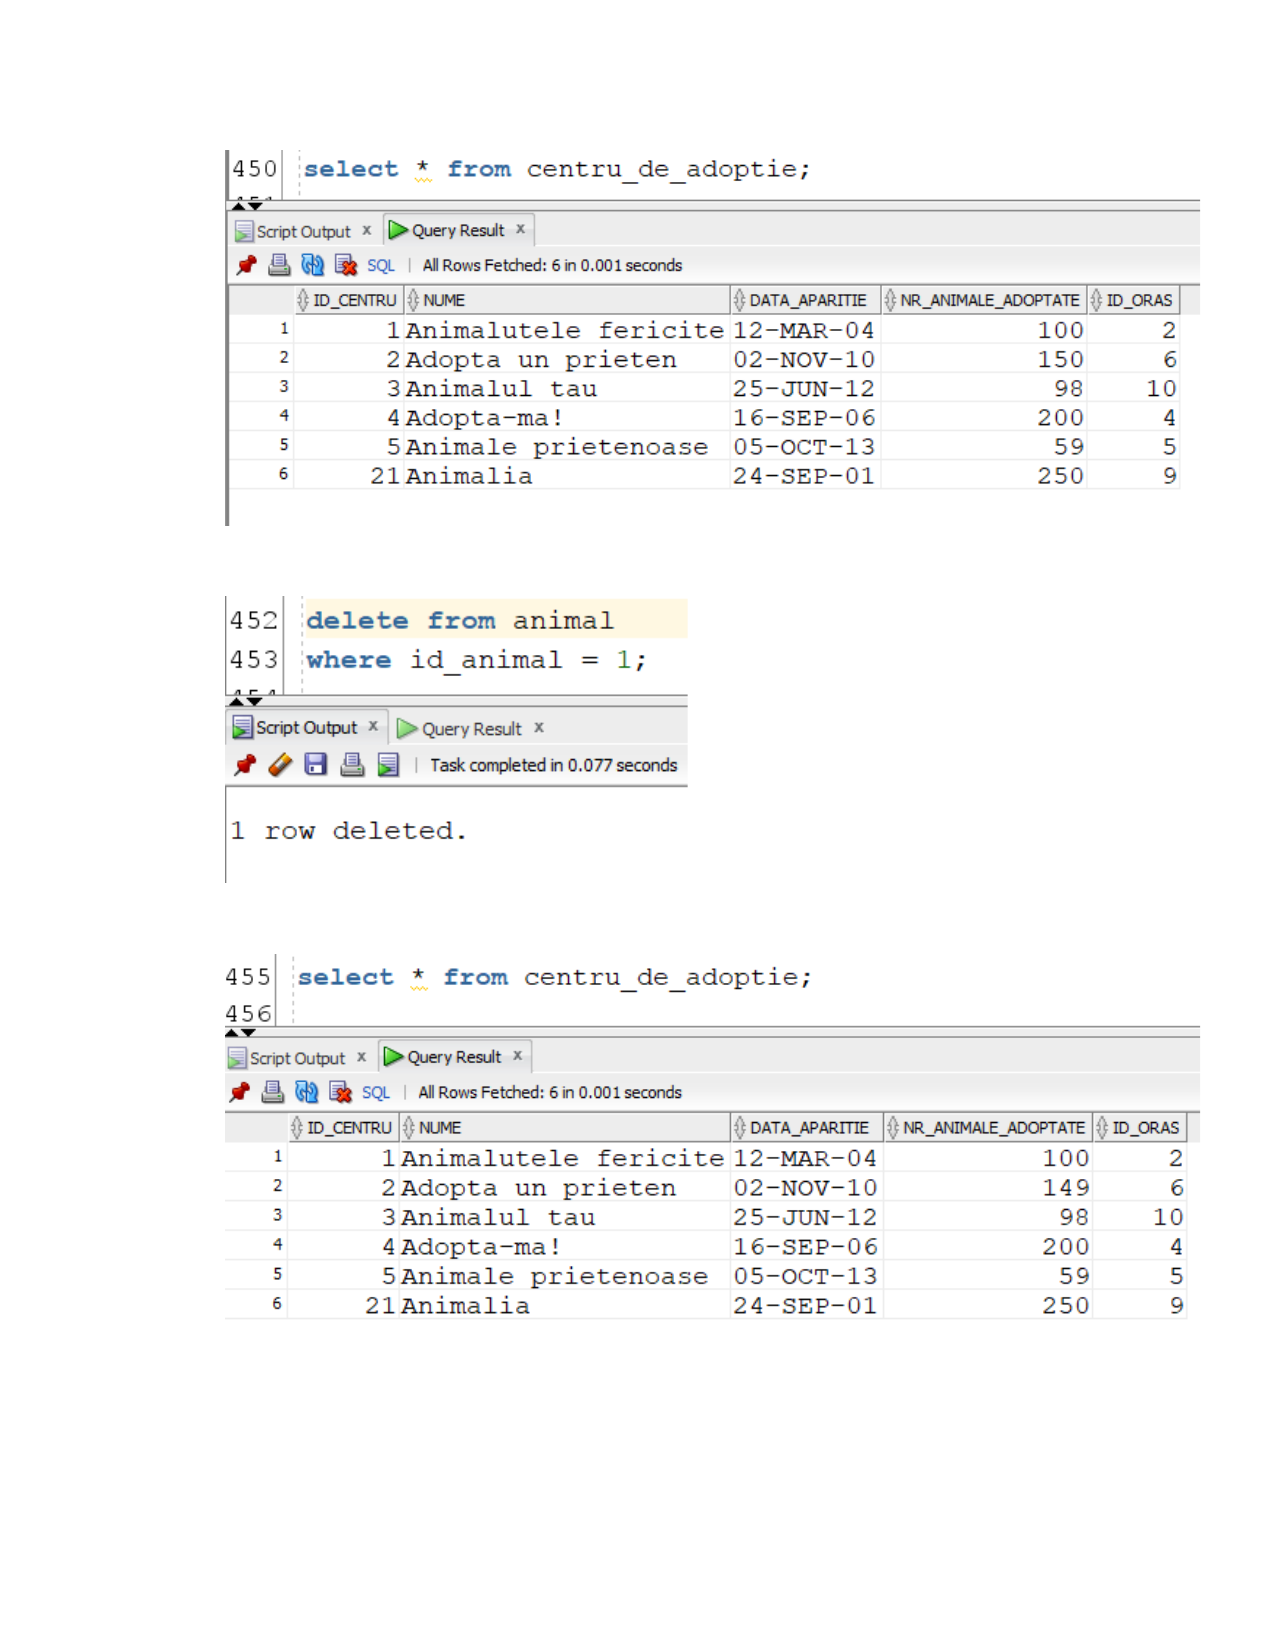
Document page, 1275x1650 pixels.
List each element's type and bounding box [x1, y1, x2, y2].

picture [225, 596, 688, 883]
picture [225, 954, 1200, 1349]
picture [225, 150, 1200, 526]
